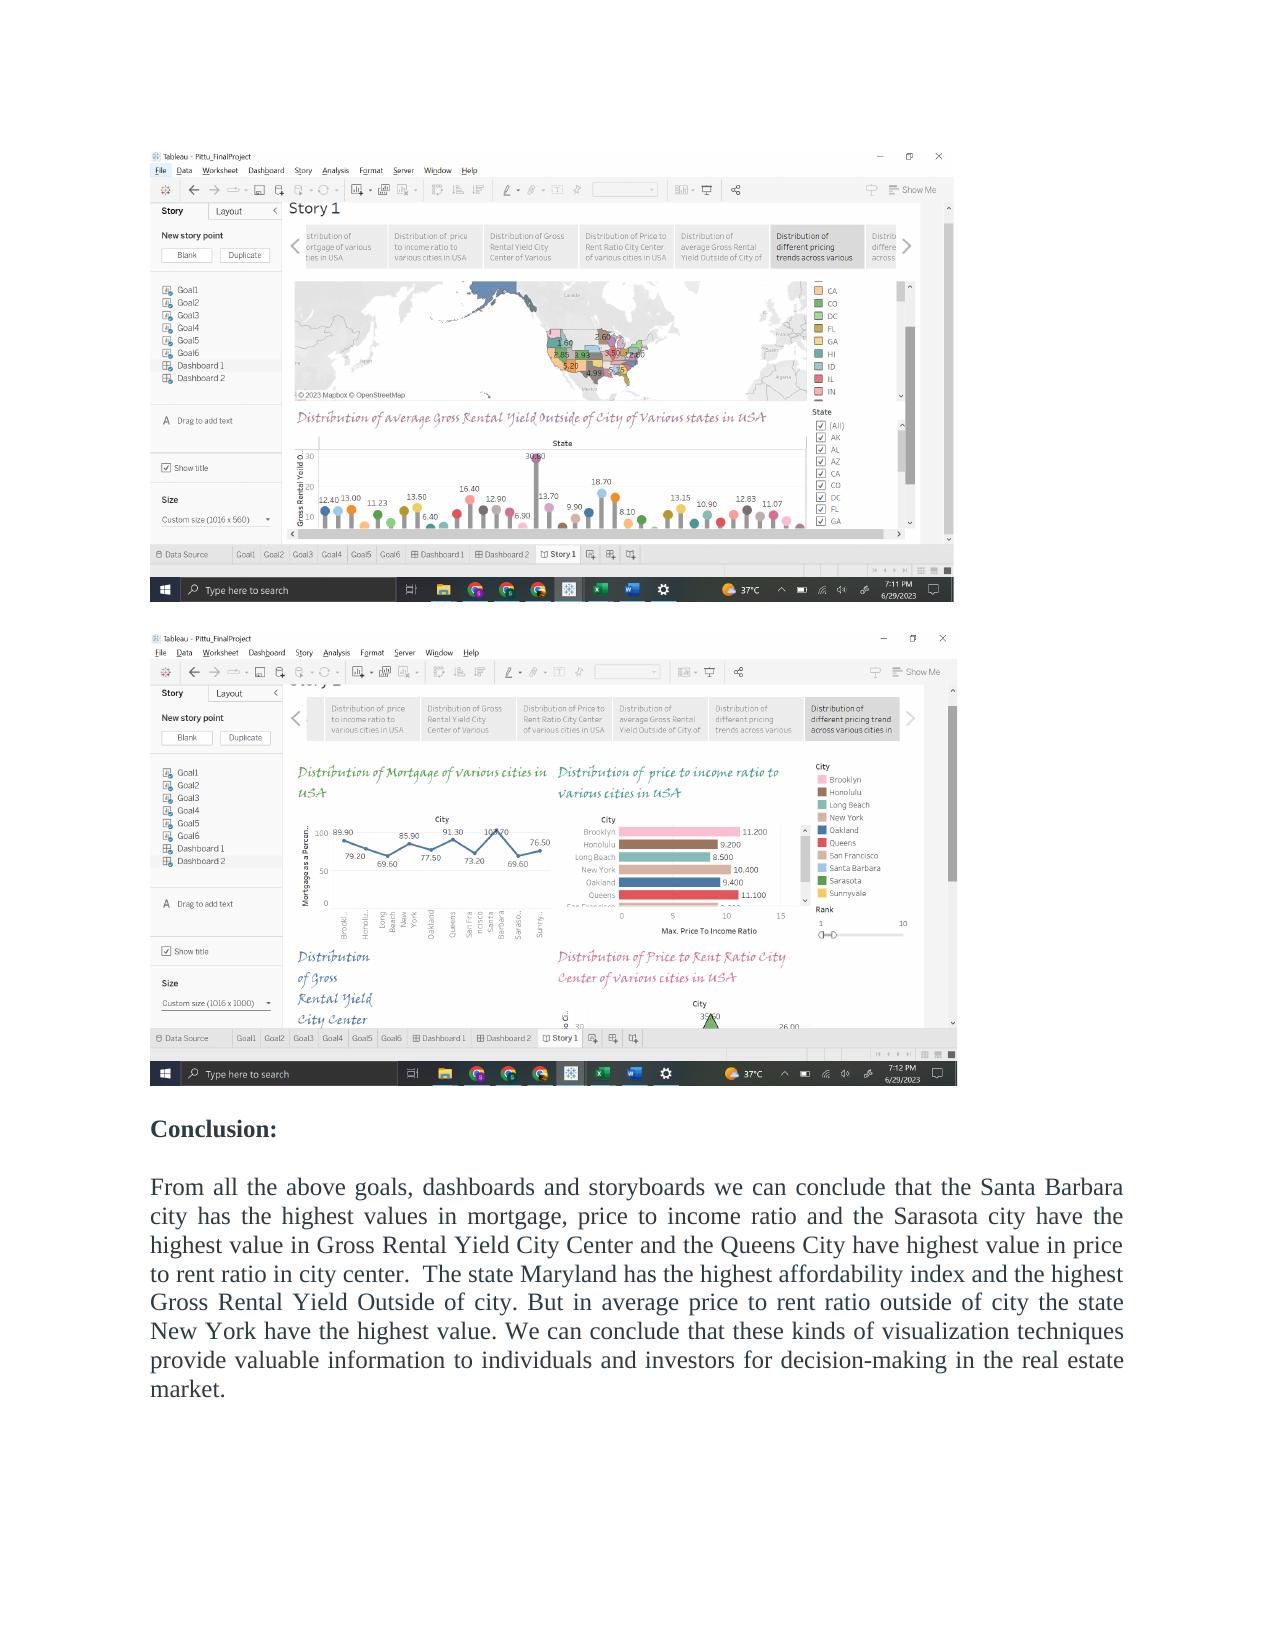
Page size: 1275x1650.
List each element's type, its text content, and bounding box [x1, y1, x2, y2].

text Conclusion: [150, 1114, 1125, 1143]
picture [150, 631, 958, 1086]
picture [150, 150, 954, 602]
text From all the above goals, dashboards and storyboards we can conclude that the Santa Barbara city has the highest values in mortgage, price to income ratio and the Sarasota city have the highest value in Gross Rental Yield City Center and the Queens City have highest value in price to rent ratio in city center. The state Maryland has the highest affordability index and the highest Gross Rental Yield Outside of city. But in average price to rent ratio outside of city the state New York have the highest value. We can conclude that these kinds of visualization techniques provide valuable information to individuals and investors for decision-making in the real estate market. [150, 1172, 1125, 1402]
